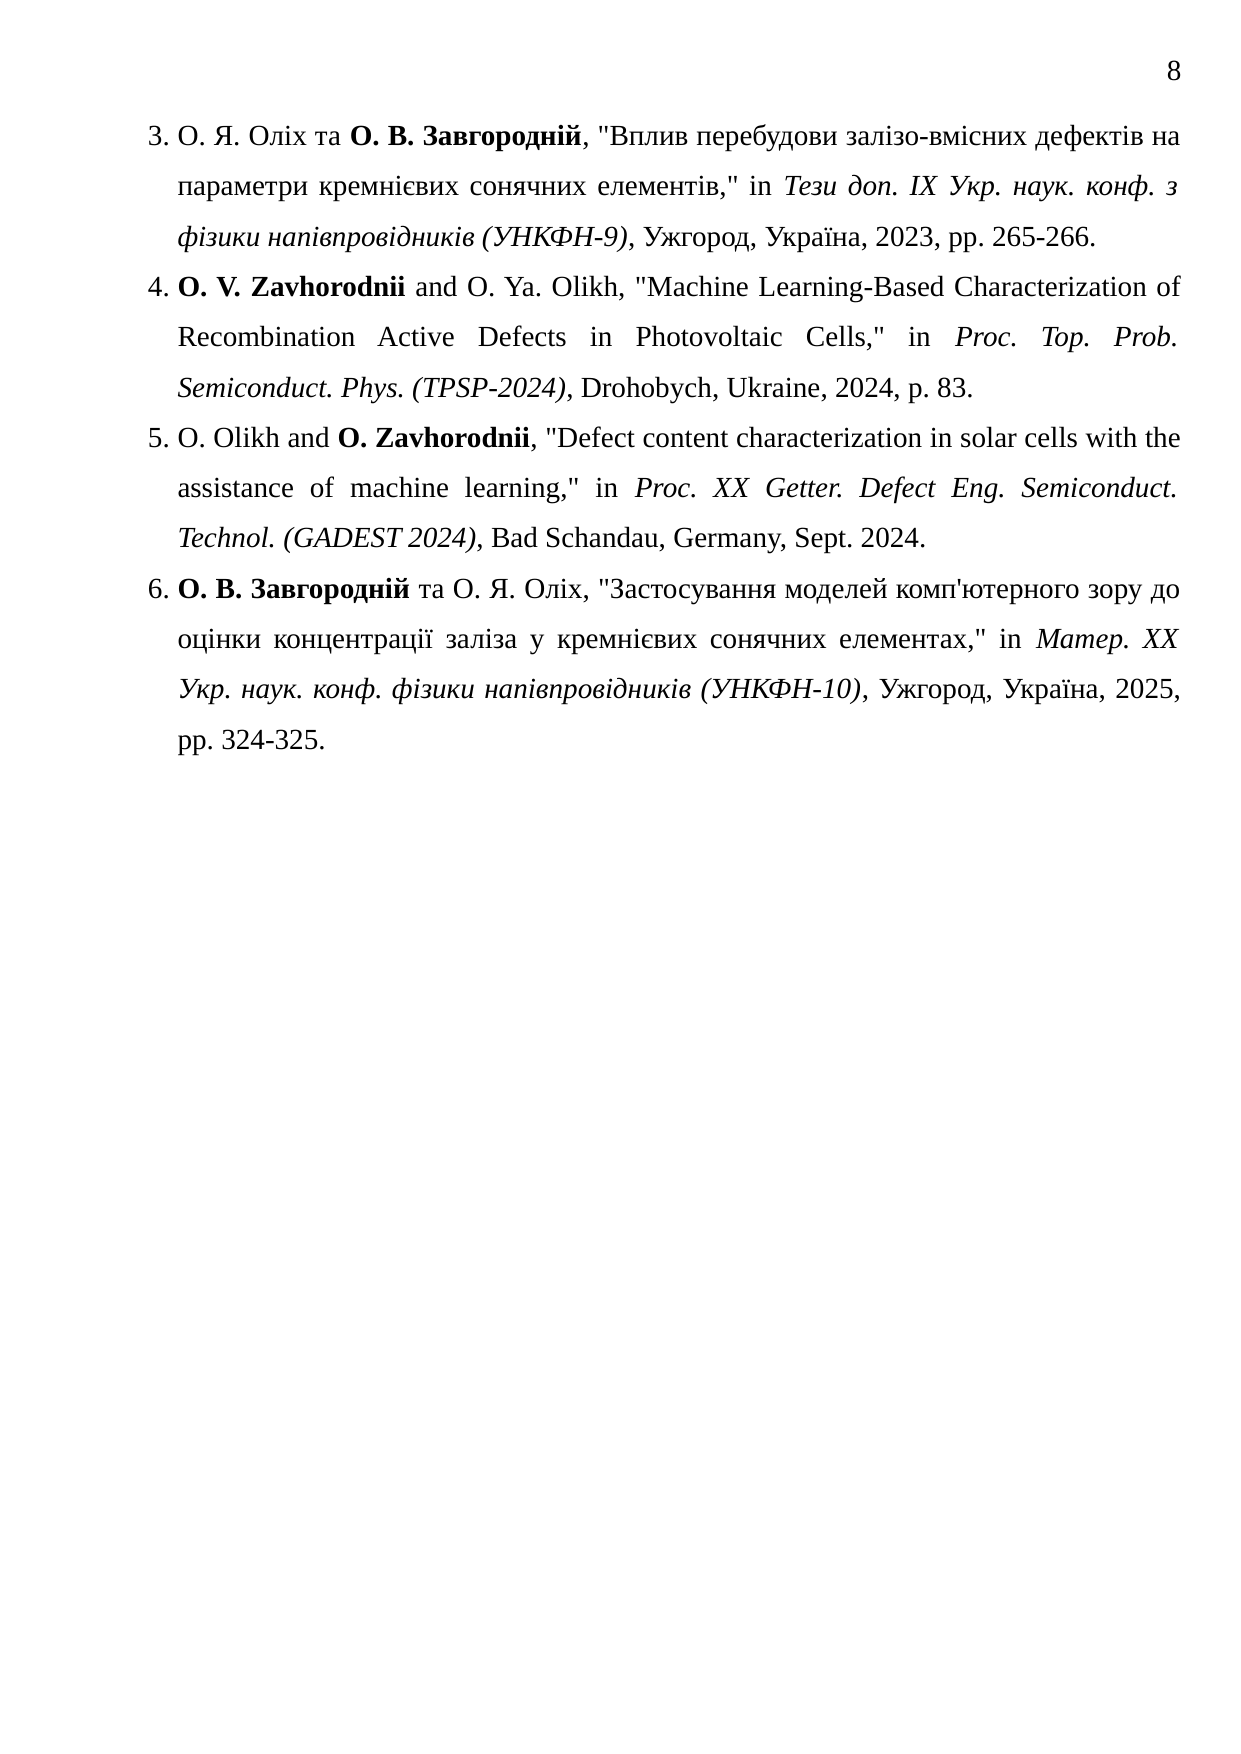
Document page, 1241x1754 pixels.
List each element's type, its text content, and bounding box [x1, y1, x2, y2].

list O. V. Zavhorodnii and O. Ya. Olikh, "Machine Learning-Based Characterization of Recombination Active Defects in Photovoltaic Cells," in Proc. Top. Prob. Semiconduct. Phys. (TPSP-2024), Drohobych, Ukraine, 2024, p. 83. [148, 269, 1181, 403]
list О. В. Завгородній та О. Я. Оліх, "Застосування моделей комп'ютерного зору до оцінки концентрації заліза у кремнієвих сонячних елементах," in Матер. XX Укр. наук. конф. фізики напівпровідників (УНКФН-10), Ужгород, Україна, 2025, pp. 324-325. [148, 571, 1181, 755]
list O. Olikh and O. Zavhorodnii, "Defect content characterization in solar cells with the assistance of machine learning," in Proc. XX Getter. Defect Eng. Semiconduct. Technol. (GADEST 2024), Bad Schandau, Germany, Sept. 2024. [148, 420, 1181, 554]
list О. Я. Оліх та О. В. Завгородній, "Вплив перебудови залізо-вмісних дефектів на параметри кремнієвих сонячних елементів," in Тези доп. IX Укр. наук. конф. з фізики напівпровідників (УНКФН-9), Ужгород, Україна, 2023, pp. 265-266. [148, 118, 1181, 252]
